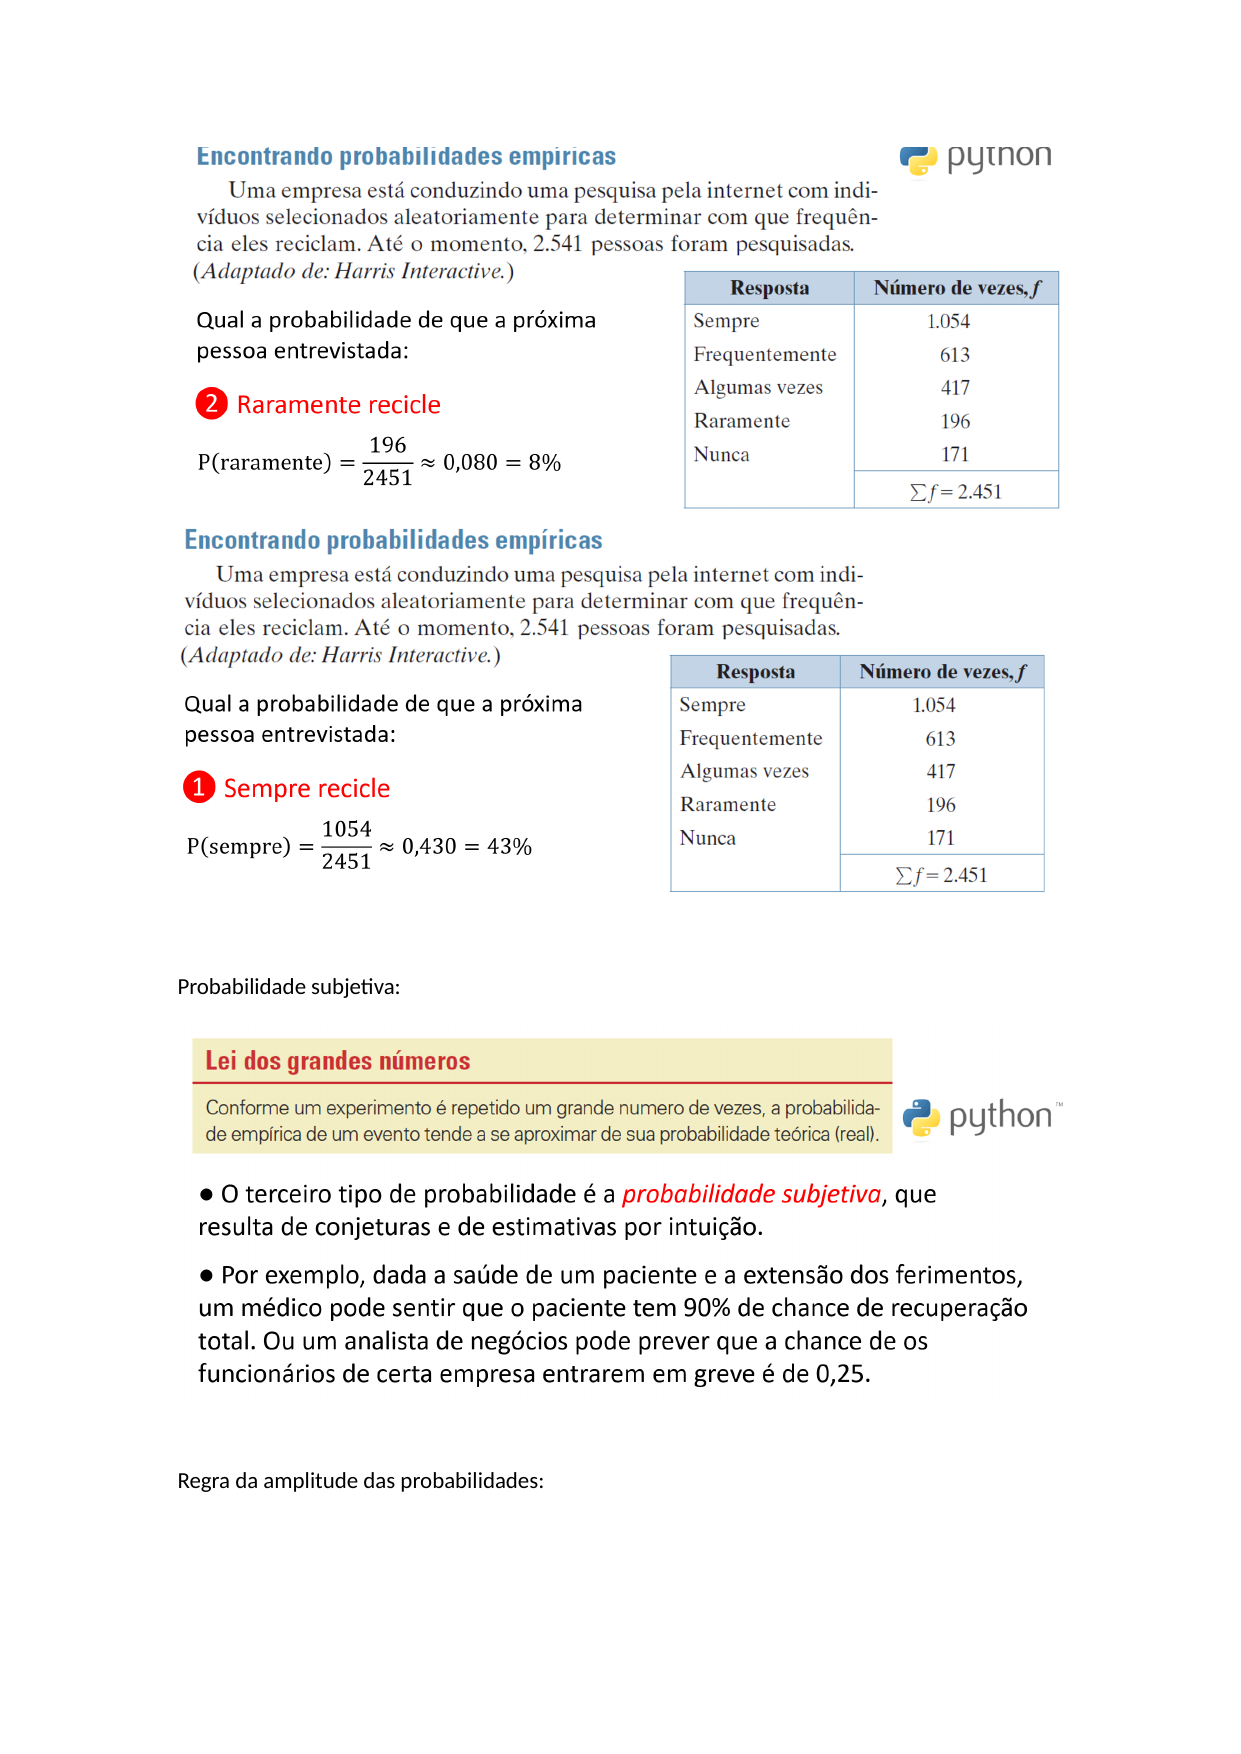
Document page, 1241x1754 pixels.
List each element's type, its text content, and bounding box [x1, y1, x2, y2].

picture [177, 1019, 1063, 1401]
text Probabilidade subjetiva: [177, 972, 1063, 1000]
picture [177, 518, 1063, 907]
picture [177, 147, 1063, 517]
text Regra da amplitude das probabilidades: [177, 1467, 1063, 1494]
